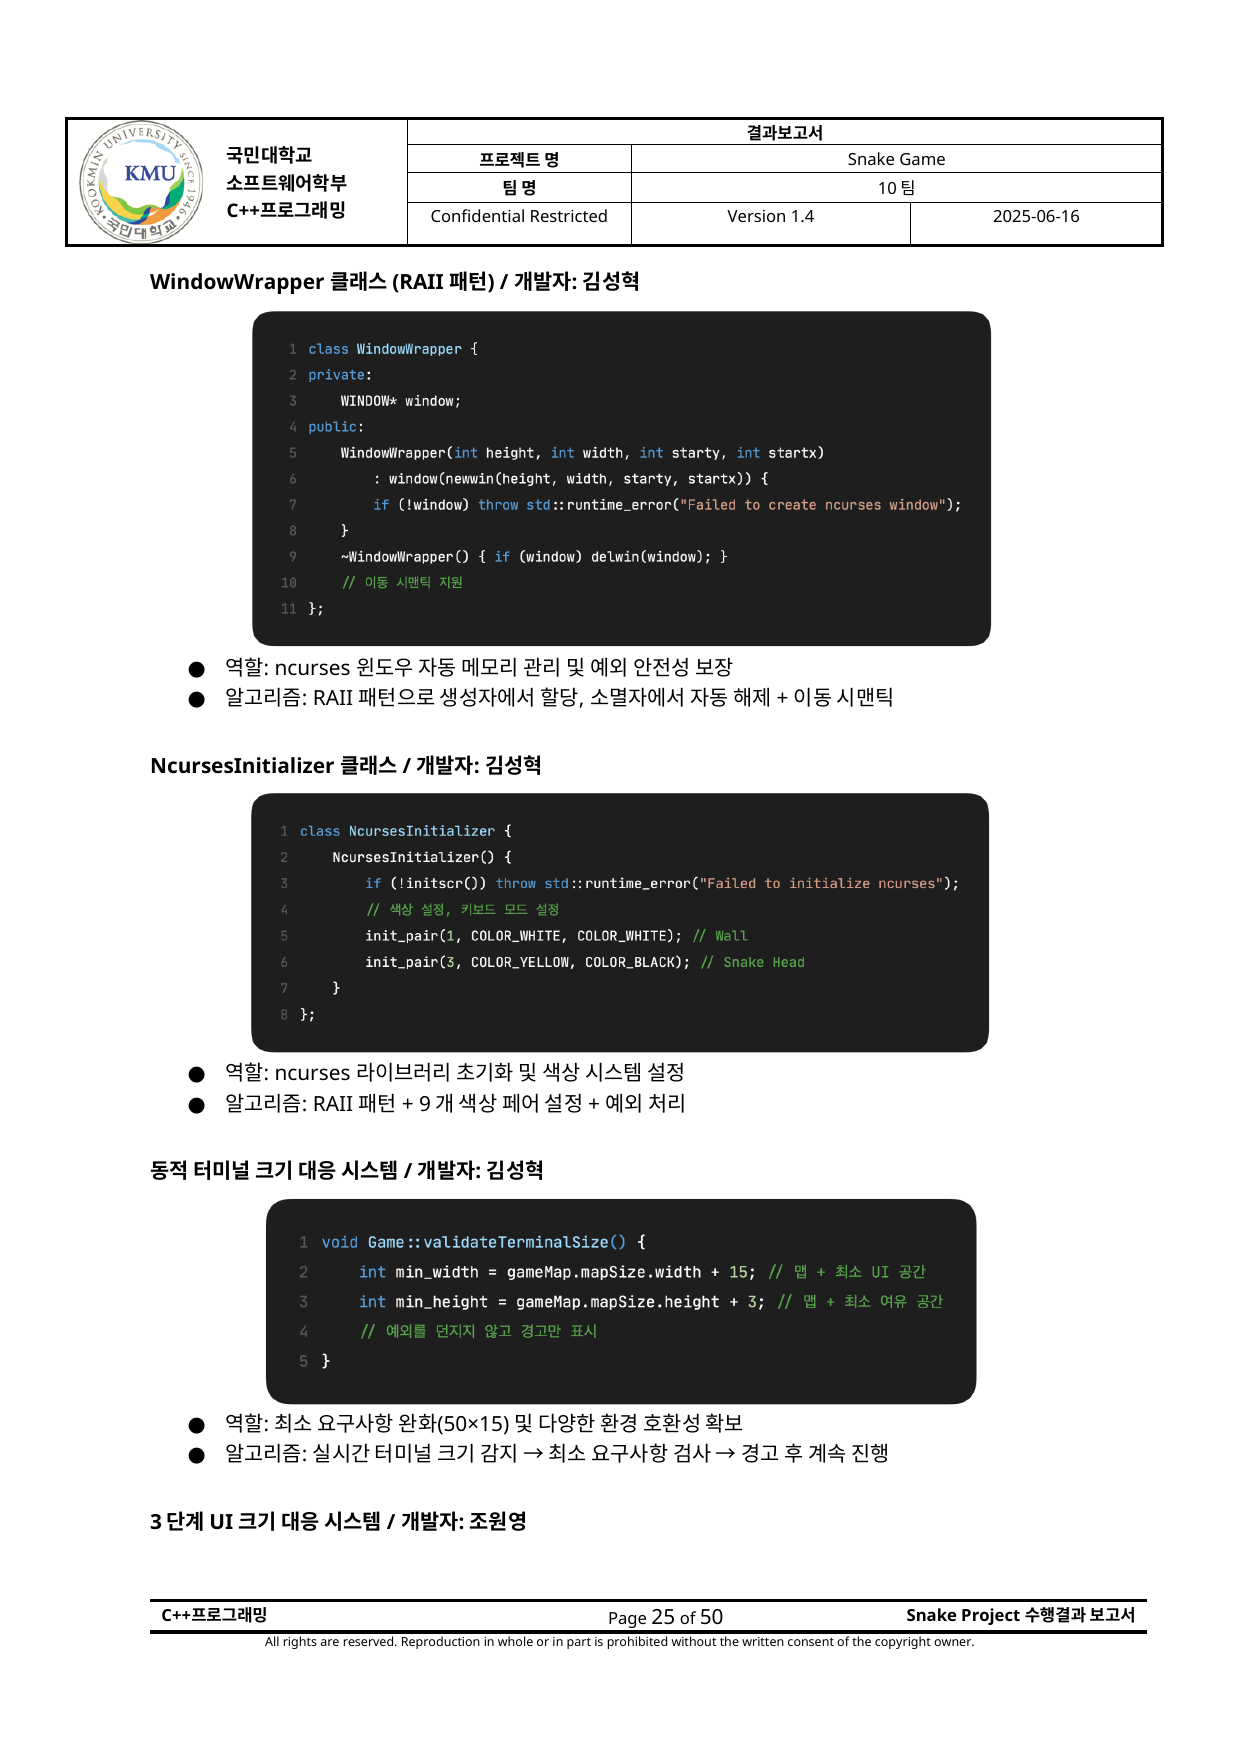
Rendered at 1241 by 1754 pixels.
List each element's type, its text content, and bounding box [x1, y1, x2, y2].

subtitle WindowWrapper 클래스 (RAII 패턴) / 개발자: 김성혁 [632, 214, 910, 244]
picture [246, 304, 994, 652]
list 역할: ncurses 윈도우 자동 메모리 관리 및 예외 안전성 보장 [187, 651, 1090, 682]
subtitle WindowWrapper 클래스 (RAII 패턴) / 개발자: 김성혁 [150, 247, 1090, 296]
picture [261, 1193, 979, 1408]
list 알고리즘: RAII 패턴으로 생성자에서 할당, 소멸자에서 자동 해제 + 이동 시맨틱 [187, 682, 1090, 712]
subtitle NcursesInitializer 클래스 / 개발자: 김성혁 [150, 749, 1090, 780]
subtitle 3단계 UI 크기 대응 시스템 / 개발자: 조원영 [150, 1506, 1090, 1536]
subtitle WindowWrapper 클래스 (RAII 패턴) / 개발자: 김성혁 [911, 214, 1090, 244]
picture [248, 788, 992, 1057]
list 역할: 최소 요구사항 완화(50×15) 및 다양한 환경 호환성 확보 [187, 1407, 1090, 1438]
list 알고리즘: RAII 패턴 + 9개 색상 페어 설정 + 예외 처리 [187, 1087, 1090, 1117]
subtitle WindowWrapper 클래스 (RAII 패턴) / 개발자: 김성혁 [408, 214, 631, 244]
list 알고리즘: 실시간 터미널 크기 감지 → 최소 요구사항 검사 → 경고 후 계속 진행 [187, 1438, 1090, 1468]
subtitle WindowWrapper 클래스 (RAII 패턴) / 개발자: 김성혁 [203, 214, 407, 244]
list 역할: ncurses 라이브러리 초기화 및 색상 시스템 설정 [187, 1056, 1090, 1087]
picture [79, 120, 203, 244]
subtitle 동적 터미널 크기 대응 시스템 / 개발자: 김성혁 [150, 1154, 1090, 1185]
